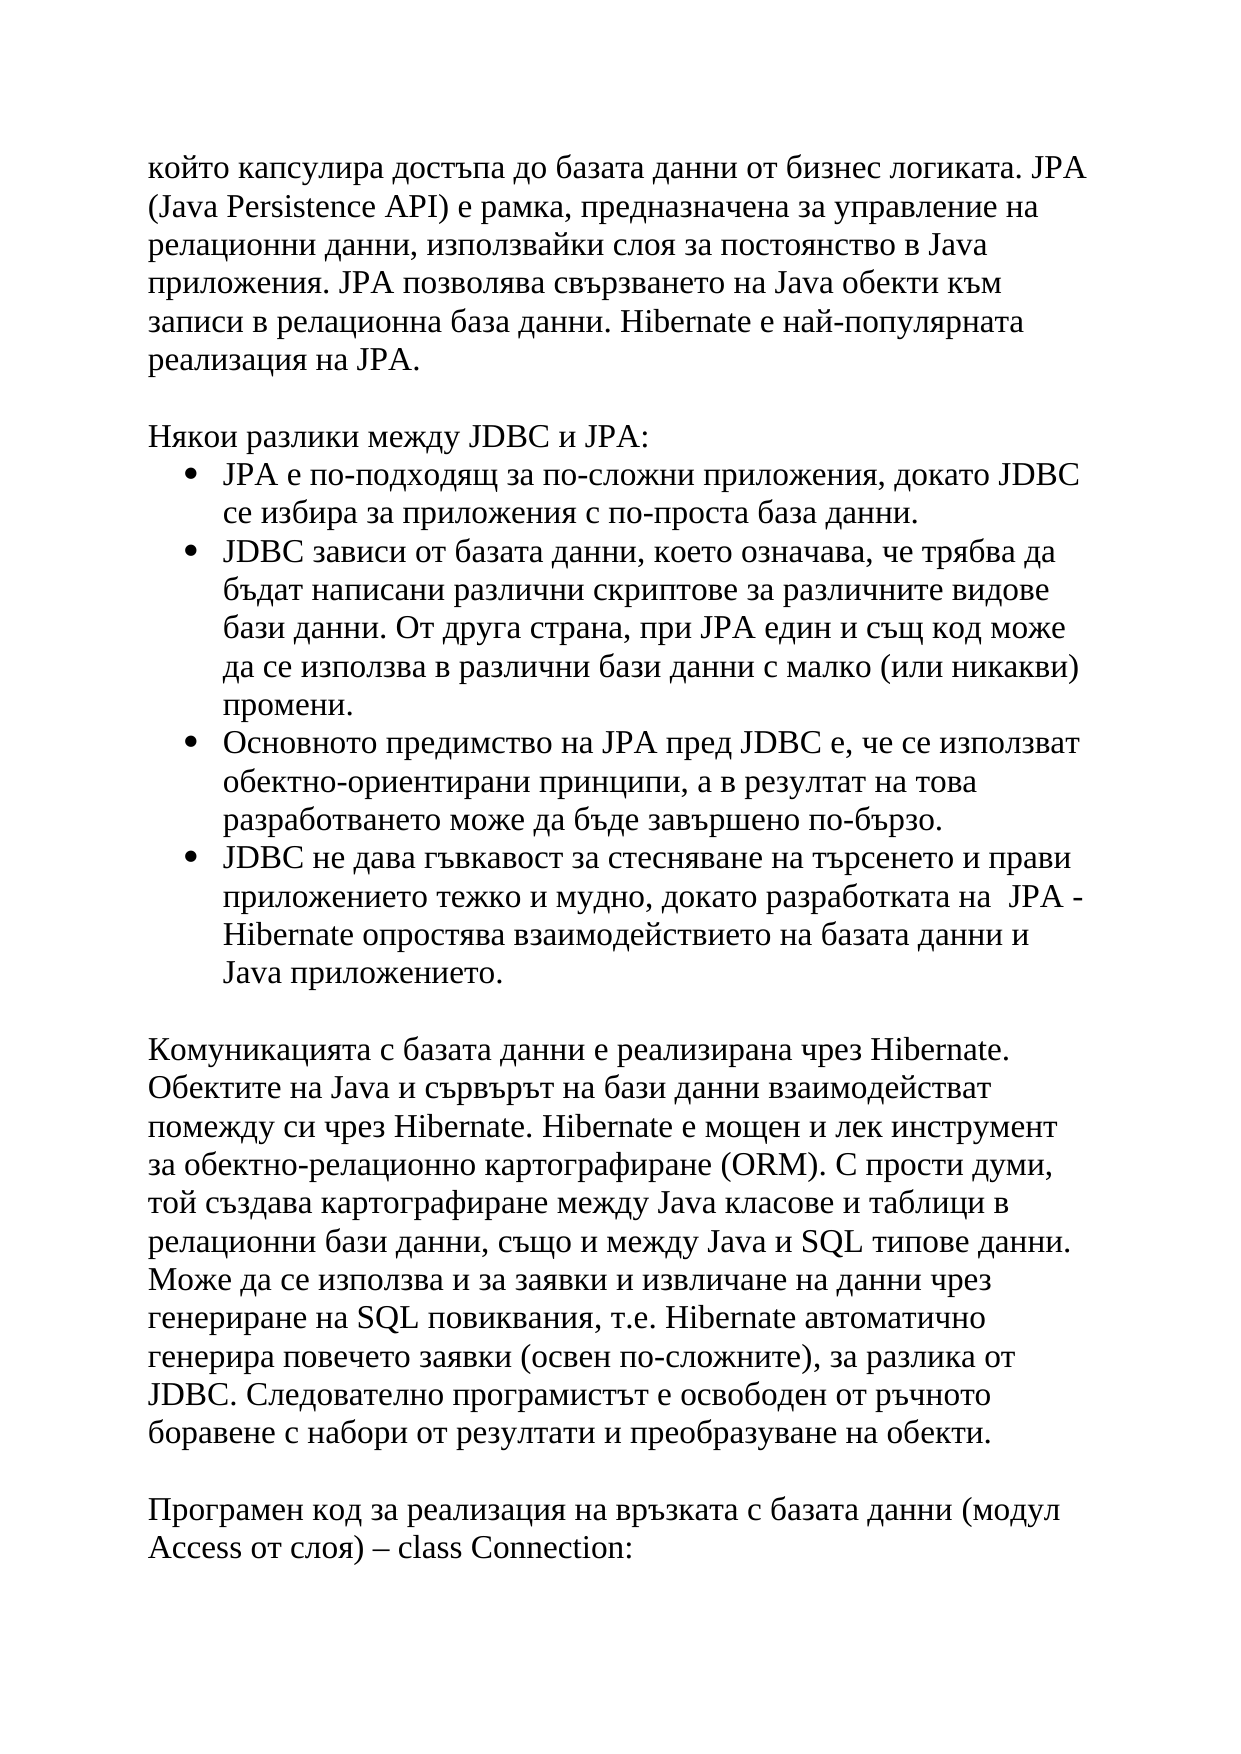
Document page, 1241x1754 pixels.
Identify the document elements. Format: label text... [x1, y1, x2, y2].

list JDBC не дава гъвкавост за стесняване на търсенето и прави приложението тежко и мудно, докато разработката на JPA - Hibernate опростява взаимодействието на базата данни и Java приложението. [185, 838, 1093, 991]
list JPA е по-подходящ за по-сложни приложения, докато JDBC се избира за приложения с по-проста база данни. [185, 454, 1093, 531]
list Основното предимство на JPA пред JDBC е, че се използват обектно-ориентирани принципи, а в резултат на това разработването може да бъде завършено по-бързо. [185, 723, 1093, 838]
text Някои разлики между JDBC и JPA: [148, 416, 1093, 454]
list JDBC зависи от базата данни, което означава, че трябва да бъдат написани различни скриптове за различните видове бази данни. От друга страна, при JPA един и същ код може да се използва в различни бази данни с малко (или никакви) промени. [185, 531, 1093, 723]
text Програмен код за реализация на връзката с базата данни (модул Access от слоя) – class Connection: [148, 1489, 1093, 1566]
text Комуникацията с базата данни е реализирана чрез Hibernate. Обектите на Java и сървърът на бази данни взаимодействат помежду си чрез Hibernate. Hibernate e мощен и лек инструмент за обектно-релационно картографиране (ORM). С прости думи, той създава картографиране между Java класове и таблици в релационни бази данни, също и между Java и SQL типове данни. Може да се използва и за заявки и извличане на данни чрез генериране на SQL повиквания, т.е. Hibernate автоматично генерира повечето заявки (освен по-сложните), за разлика от JDBC. Следователно програмистът е освободен от ръчното боравене с набори от резултати и преобразуване на обекти. [148, 1029, 1093, 1451]
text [148, 148, 1093, 378]
